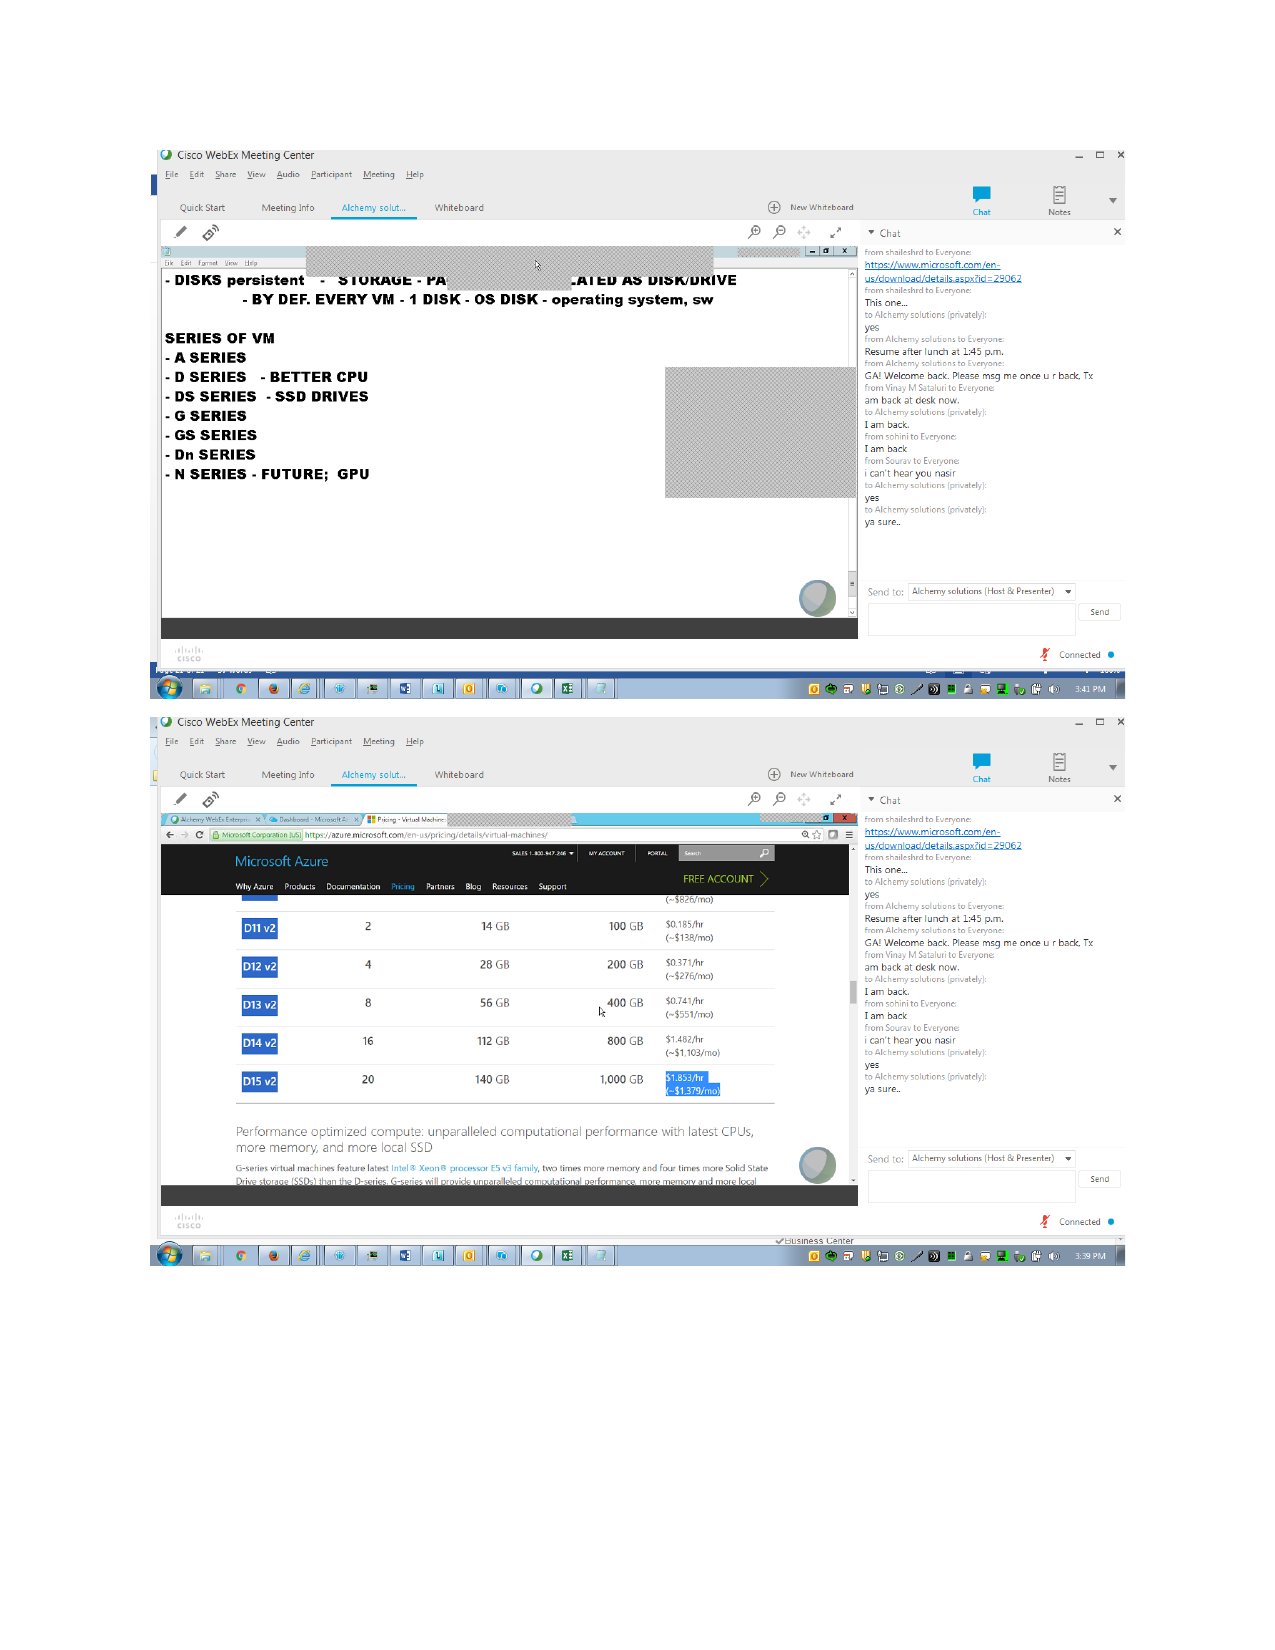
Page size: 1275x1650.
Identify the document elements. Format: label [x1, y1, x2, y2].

picture [150, 150, 1125, 699]
picture [150, 717, 1125, 1266]
